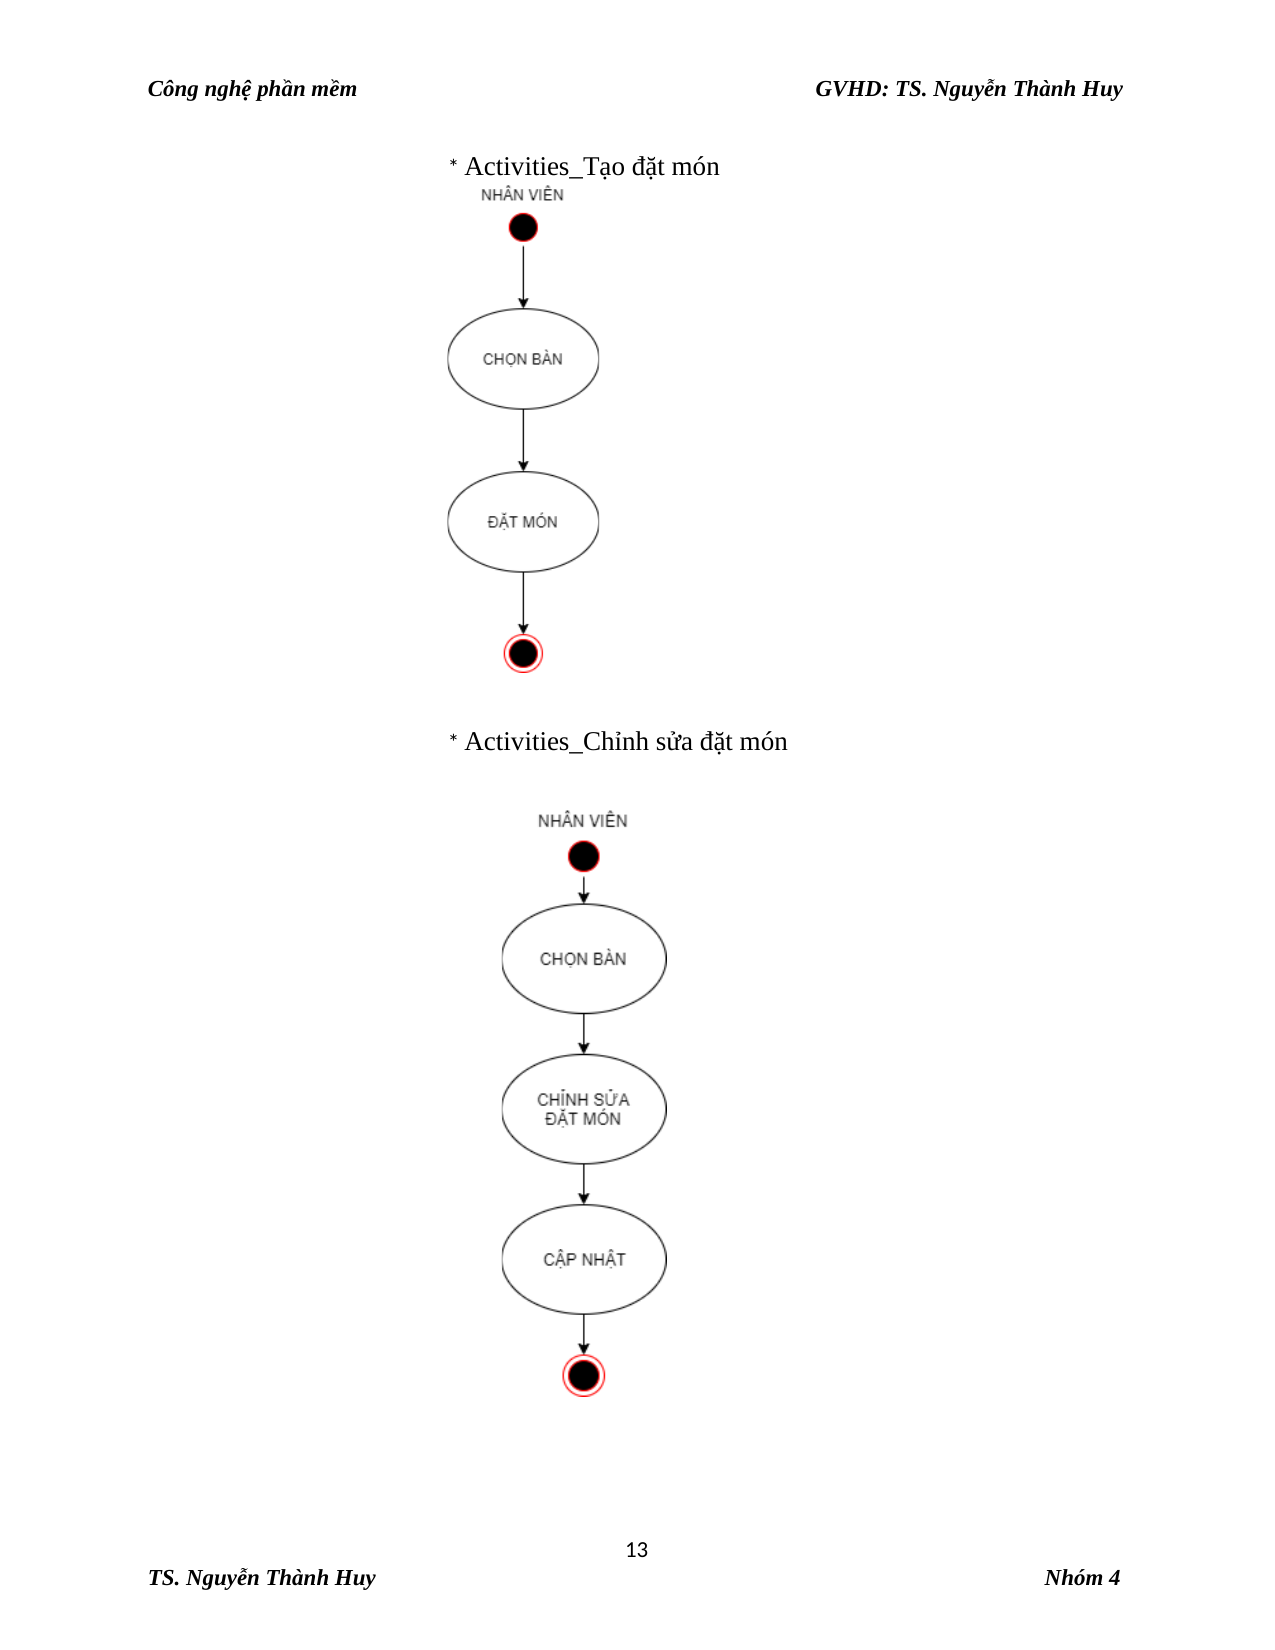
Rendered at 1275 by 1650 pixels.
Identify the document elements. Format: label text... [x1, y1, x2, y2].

picture [447, 183, 600, 673]
text * Activities_Tạo đặt món [448, 150, 1125, 673]
picture [501, 808, 667, 1397]
text * Activities_Chỉnh sửa đặt món [448, 692, 1125, 756]
